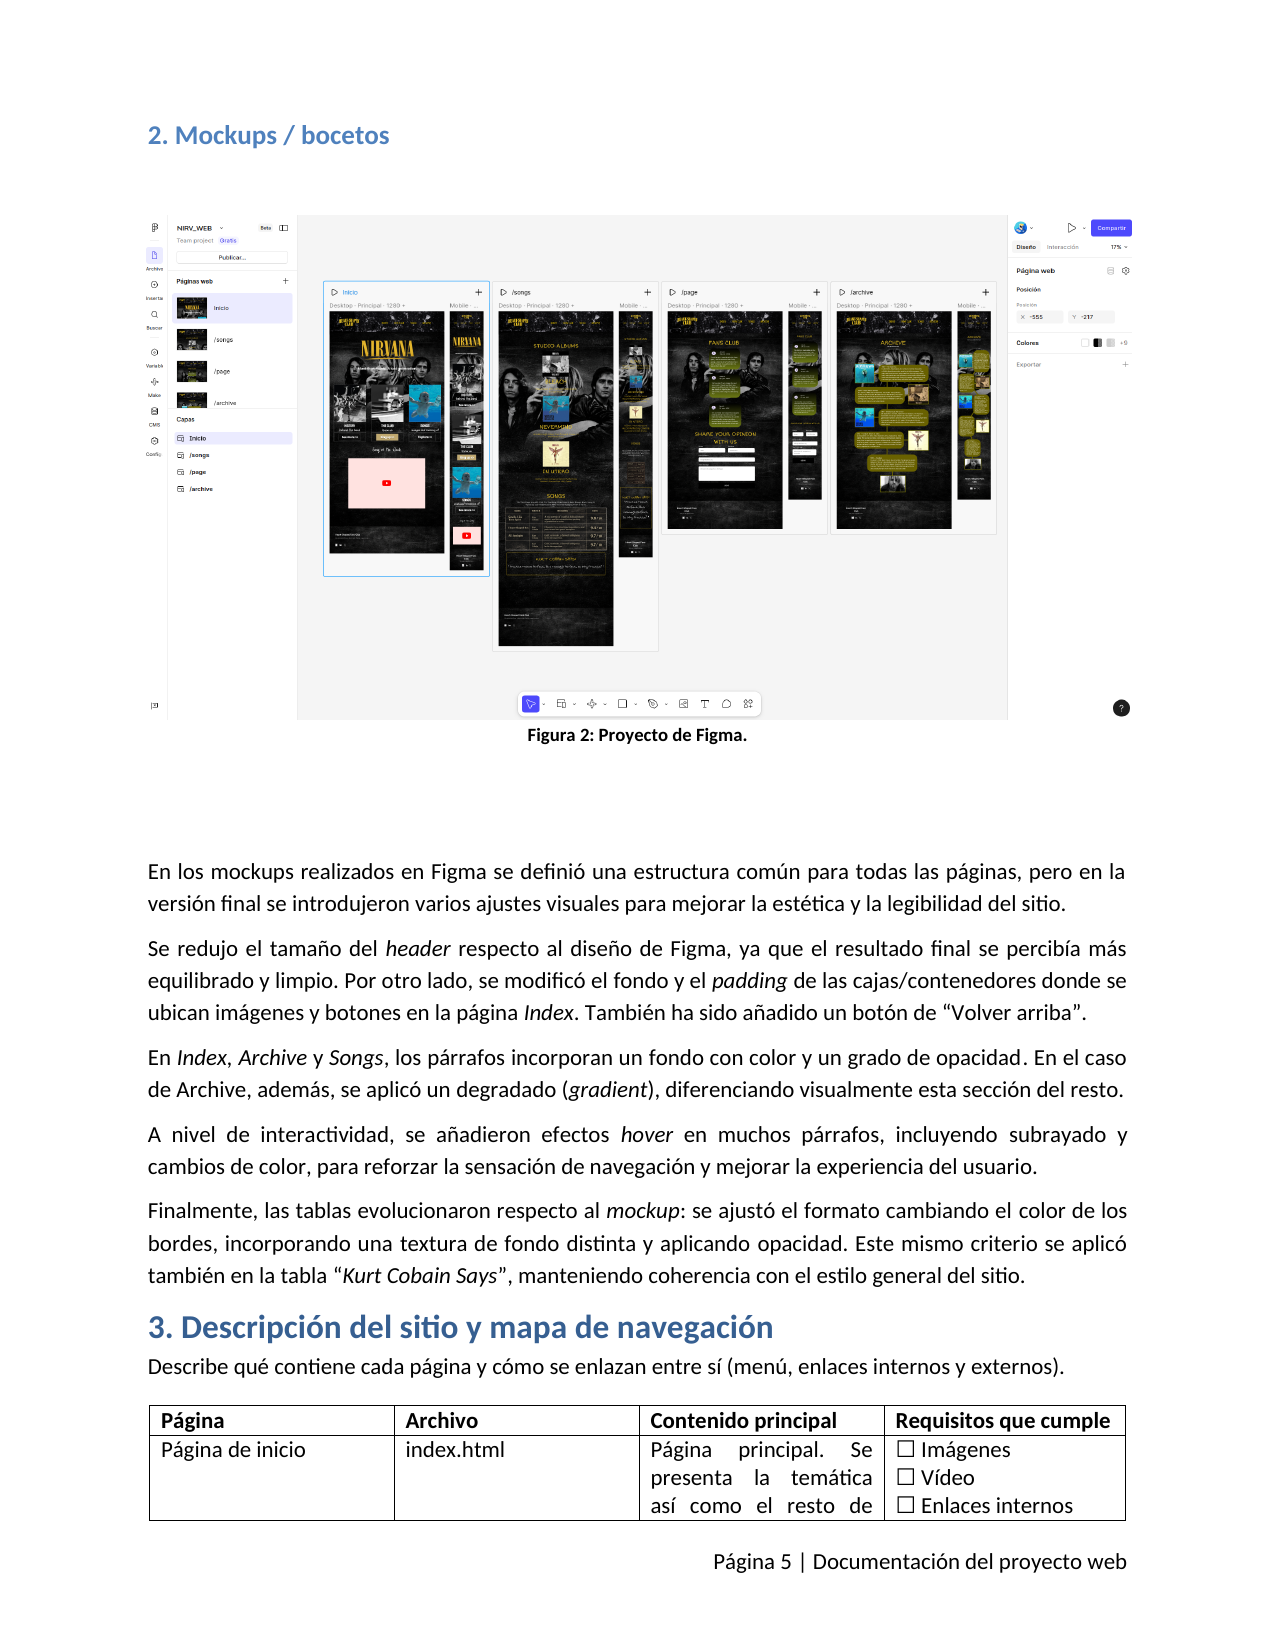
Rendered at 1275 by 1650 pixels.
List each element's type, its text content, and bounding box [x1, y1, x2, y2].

text Se redujo el tamaño del header respecto al diseño de Figma, ya que el resultado final se percibía más equilibrado y limpio. Por otro lado, se modificó el fondo y el padding de las cajas/contenedores donde se ubican imágenes y botones en la página Index. También ha sido añadido un botón de “Volver arriba”. [148, 934, 1127, 1026]
table_header Contenido principal [640, 1406, 884, 1434]
text Describe qué contiene cada página y cómo se enlazan entre sí (menú, enlaces internos y externos). [148, 1352, 1127, 1380]
text A nivel de interactividad, se añadieron efectos hover en muchos párrafos, incluyendo subrayado y cambios de color, para reforzar la sensación de navegación y mejorar la experiencia del usuario. [148, 1120, 1127, 1180]
table_cell Página de inicio [150, 1436, 394, 1519]
picture [143, 215, 1132, 720]
subtitle 2. Mockups / bocetos [148, 118, 1127, 151]
table_header Requisitos que cumple [885, 1406, 1125, 1434]
text Finalmente, las tablas evolucionaron respecto al mockup: se ajustó el formato cambiando el color de los bordes, incorporando una textura de fondo distinta y aplicando opacidad. Este mismo criterio se aplicó también en la tabla “Kurt Cobain Says”, manteniendo coherencia con el estilo general del sitio. [148, 1197, 1127, 1289]
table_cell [885, 1436, 1125, 1519]
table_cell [640, 1436, 884, 1519]
text En los mockups realizados en Figma se definió una estructura común para todas las páginas, pero en la versión final se introdujeron varios ajustes visuales para mejorar la estética y la legibilidad del sitio. [148, 857, 1127, 917]
text En Index, Archive y Songs, los párrafos incorporan un fondo con color y un grado de opacidad. En el caso de Archive, además, se aplicó un degradado (gradient), diferenciando visualmente esta sección del resto. [148, 1043, 1127, 1103]
table_header Archivo [395, 1406, 639, 1434]
table_header Página [150, 1406, 394, 1434]
table_cell index.html [395, 1436, 639, 1519]
subtitle 3. Descripción del sitio y mapa de navegación [148, 1306, 1127, 1346]
